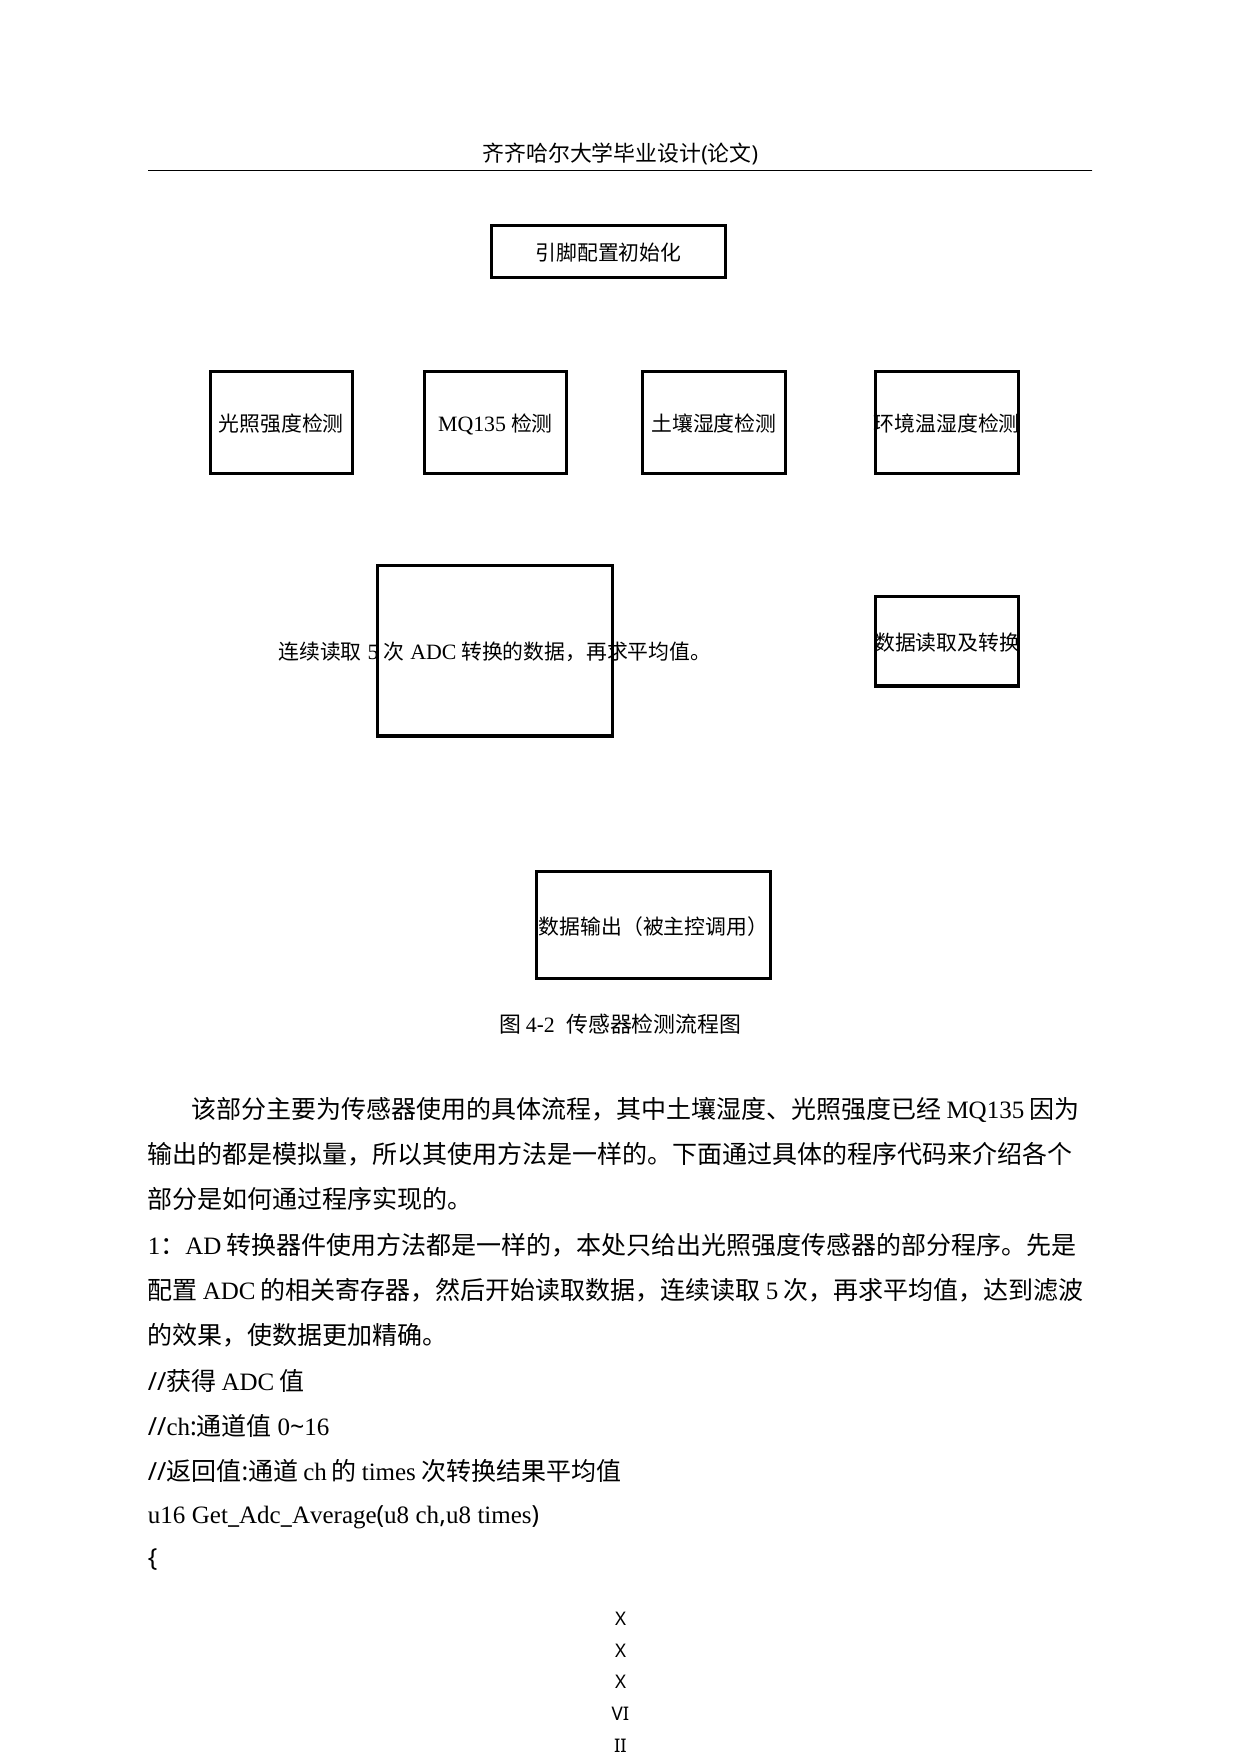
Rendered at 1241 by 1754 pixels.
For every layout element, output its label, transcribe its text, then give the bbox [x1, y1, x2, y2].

text 图4-2 传感器检测流程图 [148, 1007, 1092, 1039]
text //ch:通道值 0~16 [148, 1406, 1092, 1443]
text u16 Get_Adc_Average(u8 ch,u8 times) [148, 1497, 1092, 1531]
text //获得ADC值 [148, 1361, 1092, 1397]
text 该部分主要为传感器使用的具体流程，其中土壤湿度、光照强度已经MQ135因为输出的都是模拟量，所以其使用方法是一样的。下面通过具体的程序代码来介绍各个部分是如何通过程序实现的。 [148, 1089, 1092, 1216]
text 1：AD转换器件使用方法都是一样的，本处只给出光照强度传感器的部分程序。先是配置ADC的相关寄存器，然后开始读取数据，连续读取5次，再求平均值，达到滤波的效果，使数据更加精确。 [148, 1225, 1092, 1352]
text //返回值:通道ch的times次转换结果平均值 [148, 1452, 1092, 1488]
text { [148, 1539, 1092, 1573]
